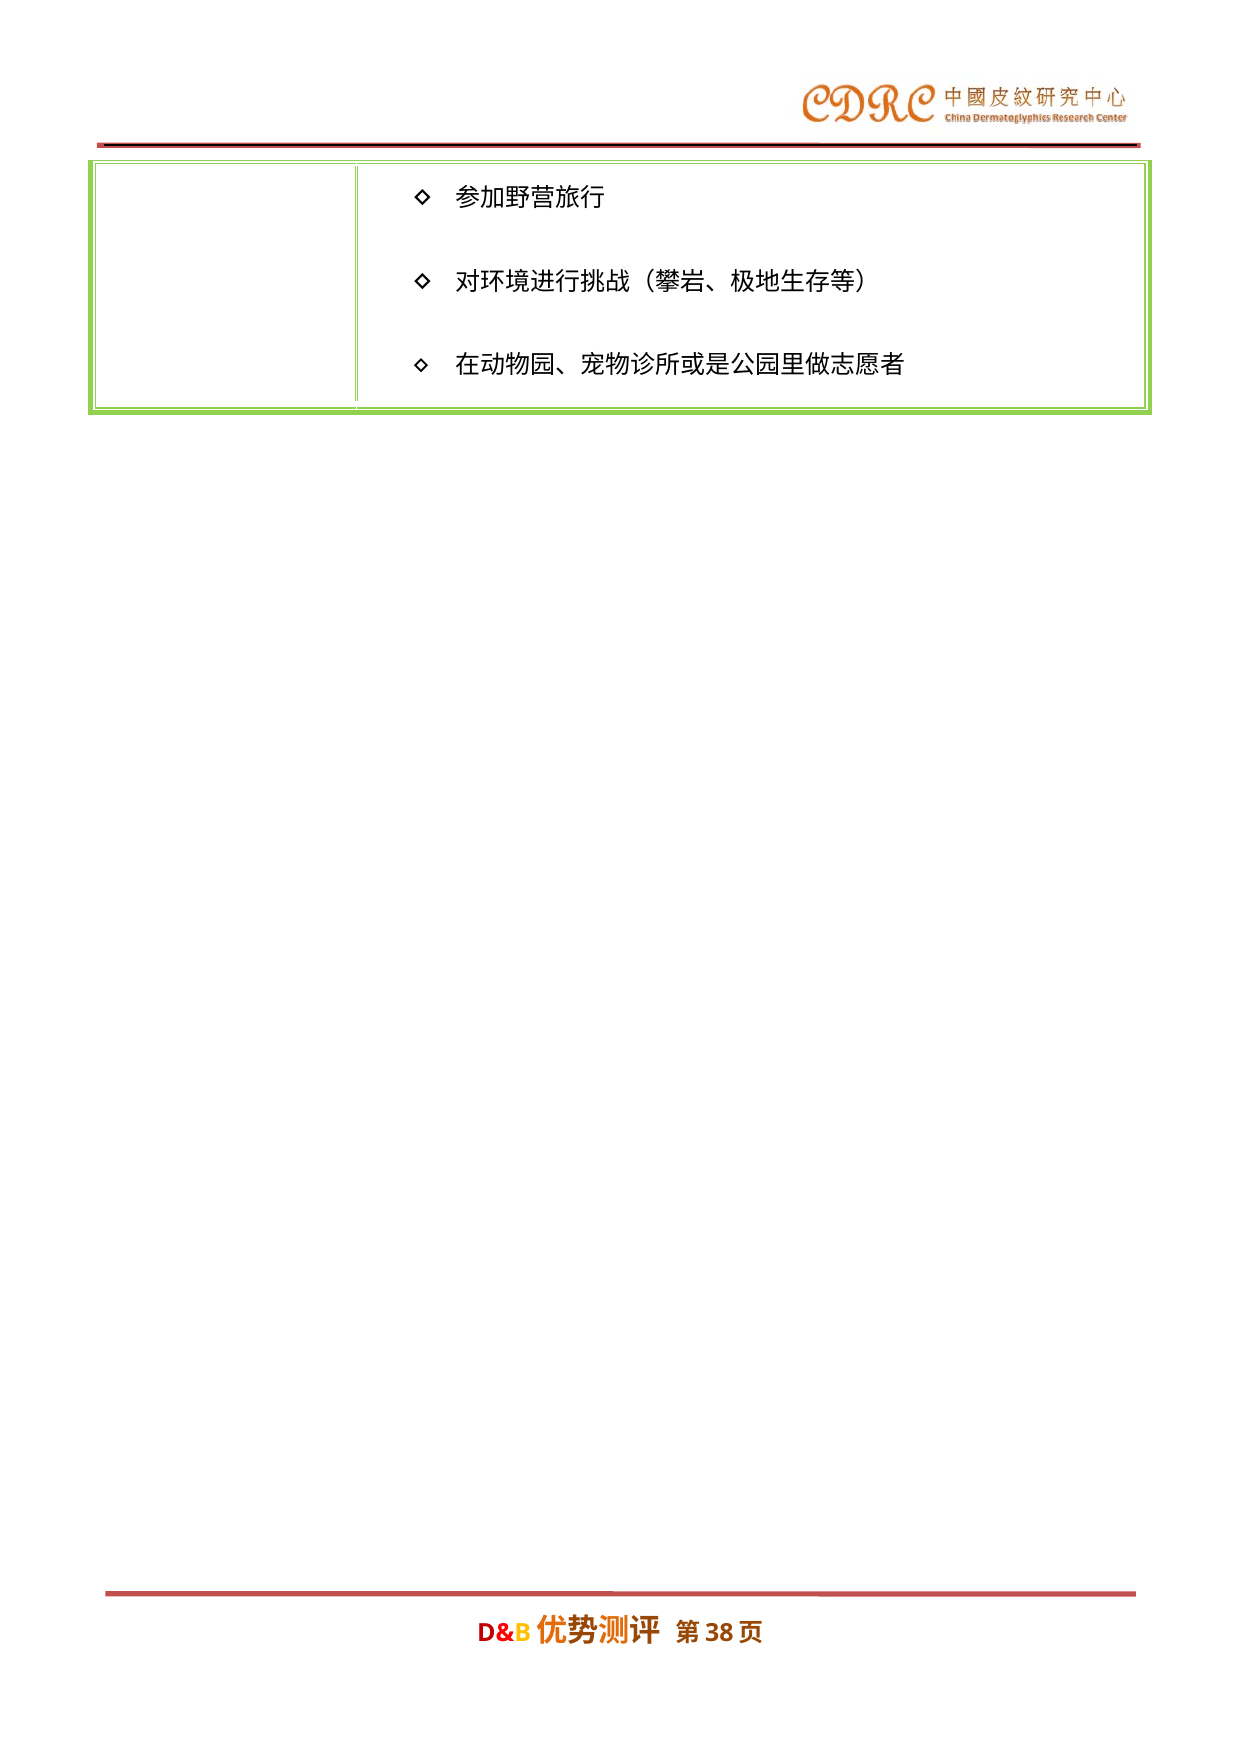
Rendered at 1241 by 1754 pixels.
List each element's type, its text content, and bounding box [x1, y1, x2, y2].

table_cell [356, 164, 1144, 407]
table_cell 具体表现 [96, 164, 356, 407]
picture [788, 73, 1138, 136]
